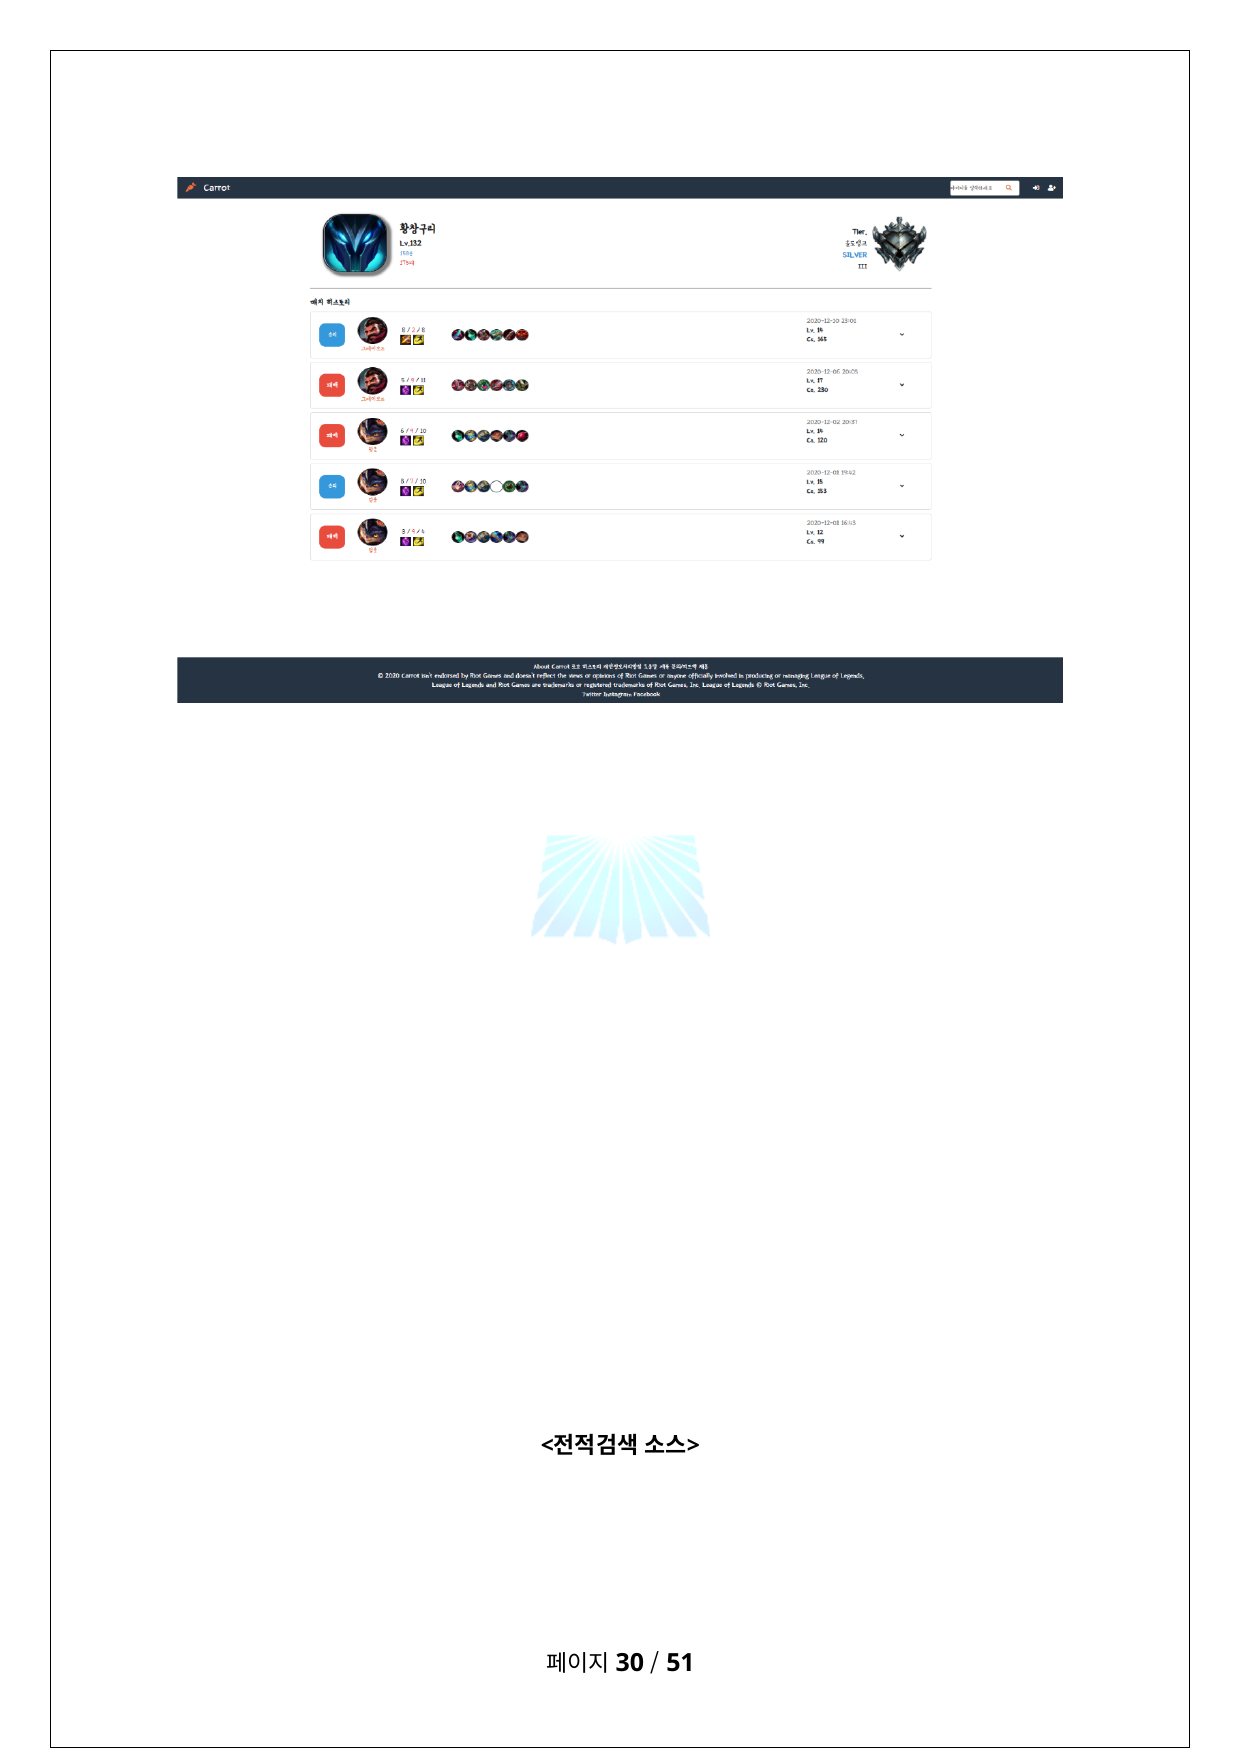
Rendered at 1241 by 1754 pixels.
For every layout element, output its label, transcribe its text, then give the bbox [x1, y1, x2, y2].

text <전적검색 소스> [150, 1427, 1090, 1461]
picture [177, 177, 1063, 703]
